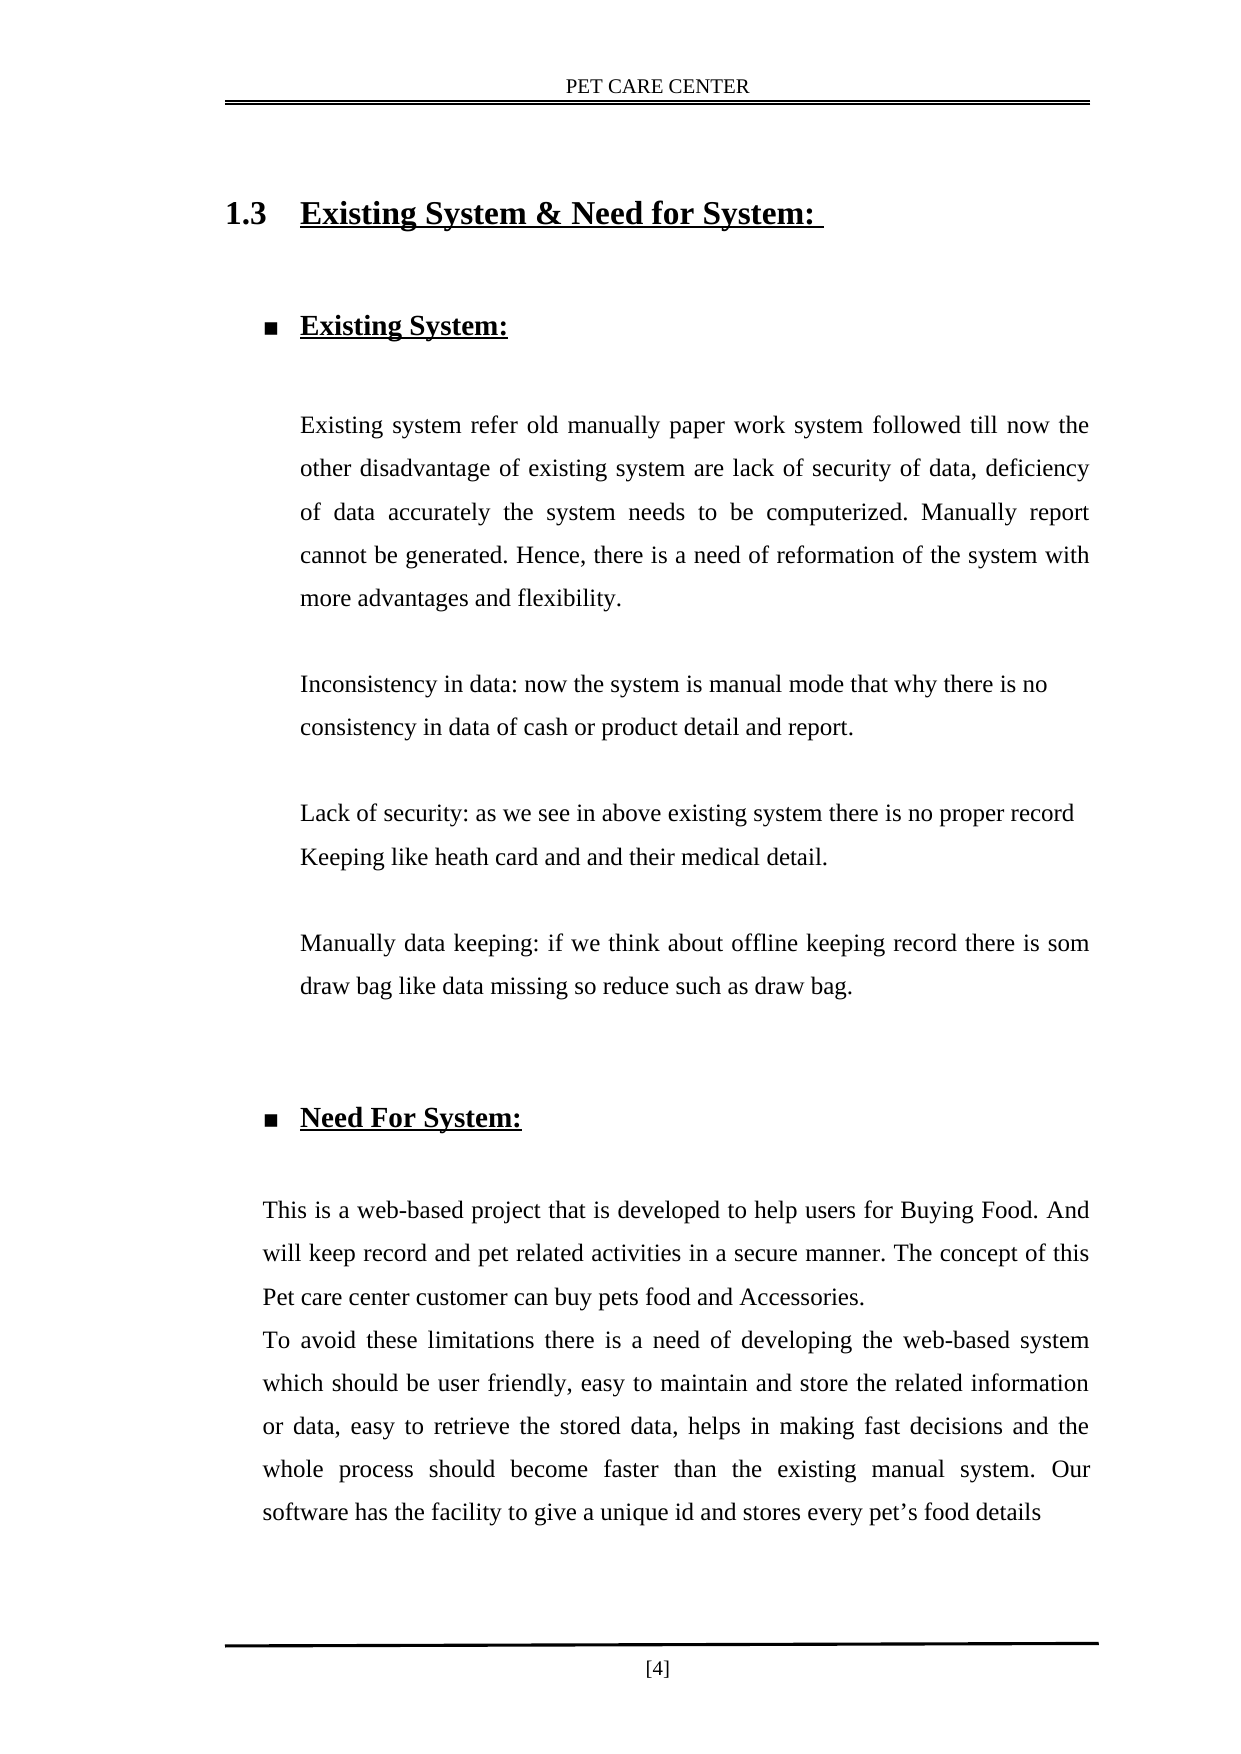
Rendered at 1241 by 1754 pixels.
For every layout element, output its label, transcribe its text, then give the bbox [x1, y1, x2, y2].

list Existing System & Need for System: [225, 193, 1090, 231]
text consistency in data of cash or product detail and report. [225, 712, 1090, 741]
text Inconsistency in data: now the system is manual mode that why there is no [300, 669, 1090, 698]
text Lack of security: as we see in above existing system there is no proper record [225, 798, 1090, 827]
list Existing System: [262, 308, 1090, 343]
text To avoid these limitations there is a need of developing the web-based system which should be user friendly, easy to maintain and store the related information or data, easy to retrieve the stored data, helps in making fast decisions and the whole process should become faster than the existing manual system. Our software has the facility to give a unique id and stores every pet’s food details [262, 1325, 1090, 1526]
text Keeping like heath card and and their medical detail. [225, 842, 1090, 870]
list Existing system refer old manually paper work system followed till now the other disadvantage of existing system are lack of security of data, deficiency of data accurately the system needs to be computerized. Manually report cannot be generated. Hence, there is a need of reformation of the system with more advantages and flexibility. [300, 410, 1090, 612]
list Need For System: [262, 1100, 1090, 1135]
text Manually data keeping: if we think about offline keeping record there is som draw bag like data missing so reduce such as draw bag. [225, 928, 1090, 1000]
text This is a web-based project that is developed to help users for Buying Food. And will keep record and pet related activities in a secure manner. The concept of this Pet care center customer can buy pets food and Accessories. [262, 1195, 1090, 1310]
